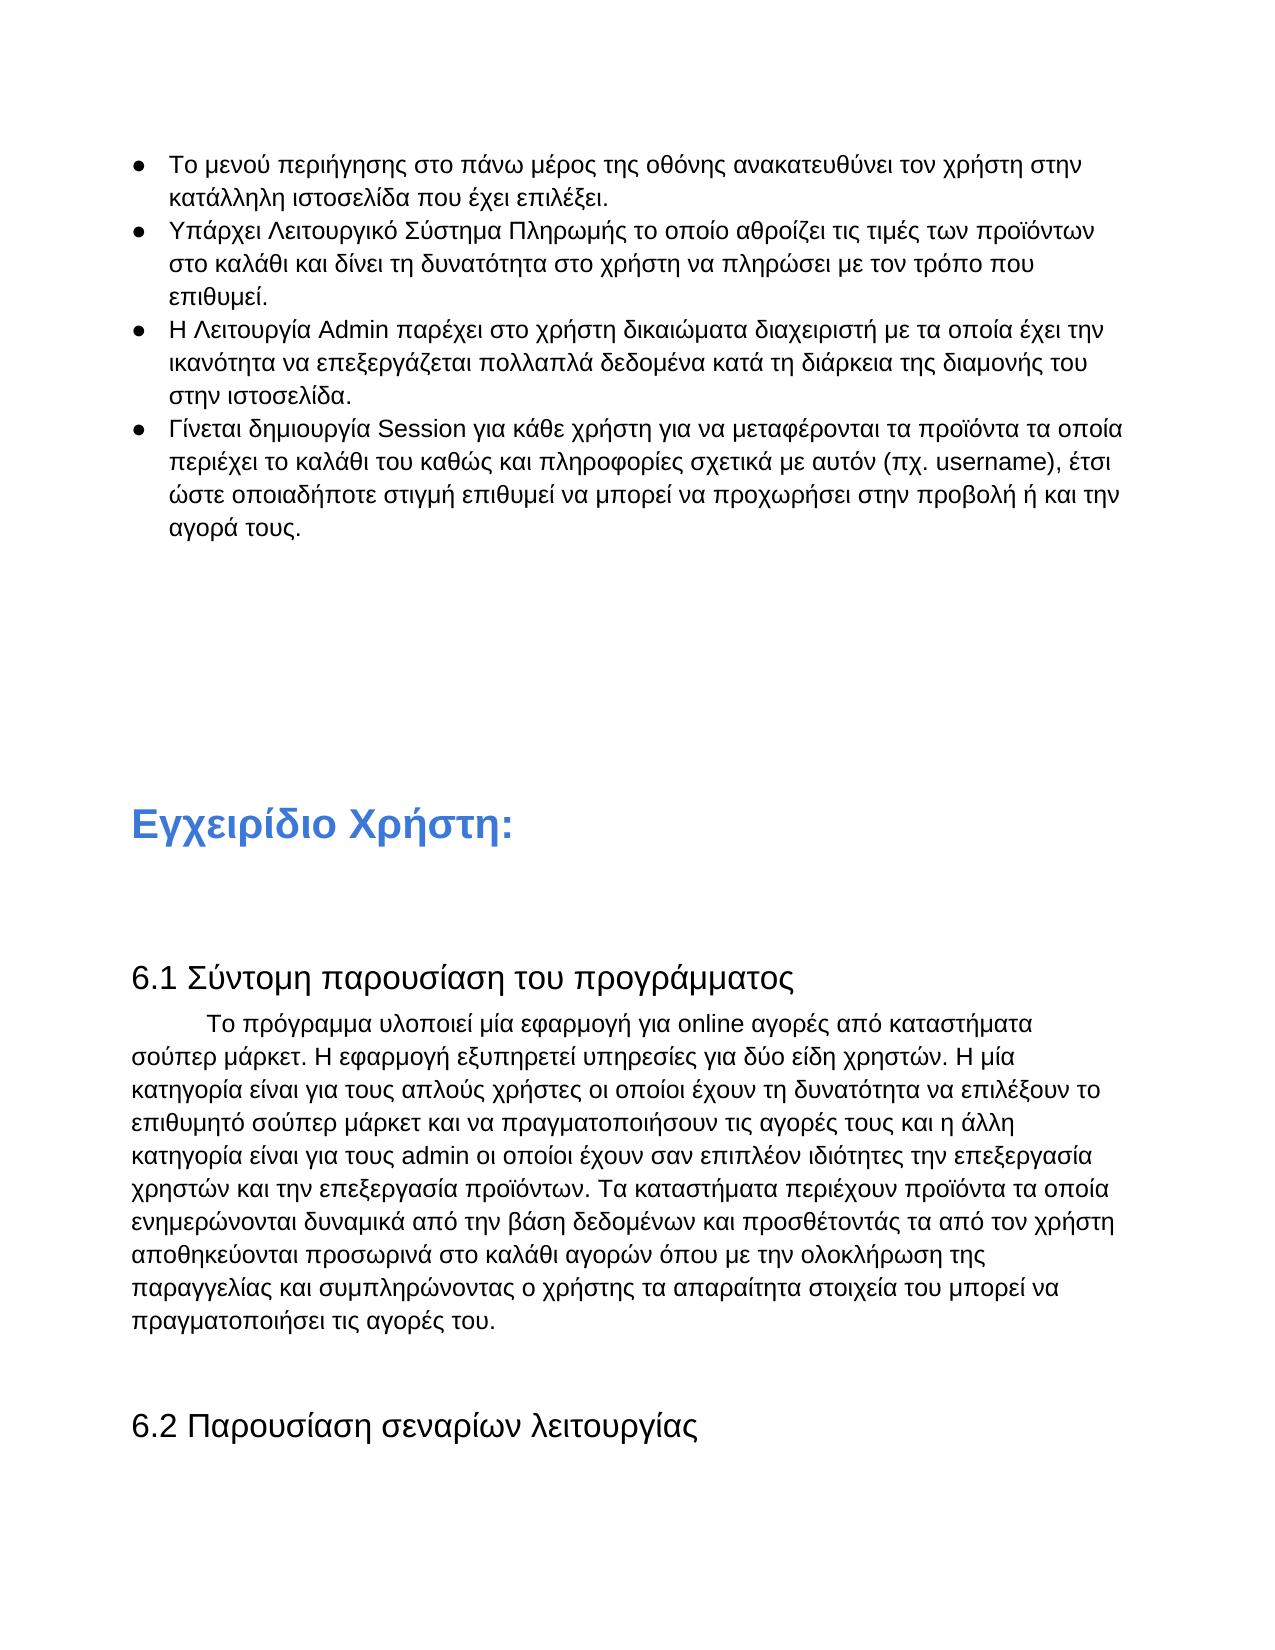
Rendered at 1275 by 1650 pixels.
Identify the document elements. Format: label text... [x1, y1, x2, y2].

list Το μενού περιήγησης στο πάνω μέρος της οθόνης ανακατευθύνει τον χρήστη στην κατάλληλη ιστοσελίδα που έχει επιλέξει. [131, 150, 1125, 212]
list Η Λειτουργία Admin παρέχει στο χρήστη δικαιώματα διαχειριστή με τα οποία έχει την ικανότητα να επεξεργάζεται πολλαπλά δεδομένα κατά τη διάρκεια της διαμονής του στην ιστοσελίδα. [131, 315, 1125, 410]
list Υπάρχει Λειτουργικό Σύστημα Πληρωμής το οποίο αθροίζει τις τιμές των προϊόντων στο καλάθι και δίνει τη δυνατότητα στο χρήστη να πληρώσει με τον τρόπο που επιθυμεί. [131, 216, 1125, 311]
list Γίνεται δημιουργία Session για κάθε χρήστη για να μεταφέρονται τα προϊόντα τα οποία περιέχει το καλάθι του καθώς και πληροφορίες σχετικά με αυτόν (πχ. username), έτσι ώστε οποιαδήποτε στιγμή επιθυμεί να μπορεί να προχωρήσει στην προβολή ή και την αγορά τους. [131, 414, 1125, 542]
text Το πρόγραμμα υλοποιεί μία εφαρμογή για online αγορές από καταστήματα σούπερ μάρκετ. Η εφαρμογή εξυπηρετεί υπηρεσίες για δύο είδη χρηστών. Η μία κατηγορία είναι για τους απλούς χρήστες οι οποίοι έχουν τη δυνατότητα να επιλέξουν το επιθυμητό σούπερ μάρκετ και να πραγματοποιήσουν τις αγορές τους και η άλλη κατηγορία είναι για τους admin οι οποίοι έχουν σαν επιπλέον ιδιότητες την επεξεργασία χρηστών και την επεξεργασία προϊόντων. Τα καταστήματα περιέχουν προϊόντα τα οποία ενημερώνονται δυναμικά από την βάση δεδομένων και προσθέτοντάς τα από τον χρήστη αποθηκεύονται προσωρινά στο καλάθι αγορών όπου με την ολοκλήρωση της παραγγελίας και συμπληρώνοντας ο χρήστης τα απαραίτητα στοιχεία του μπορεί να πραγματοποιήσει τις αγορές του. [131, 1009, 1125, 1334]
subtitle Εγχειρίδιο Χρήστη: [131, 799, 1125, 847]
subtitle 6.2 Παρουσίαση σεναρίων λειτουργίας [131, 1407, 1125, 1445]
subtitle 6.1 Σύντομη παρουσίαση του προγράμματος [131, 958, 1125, 996]
